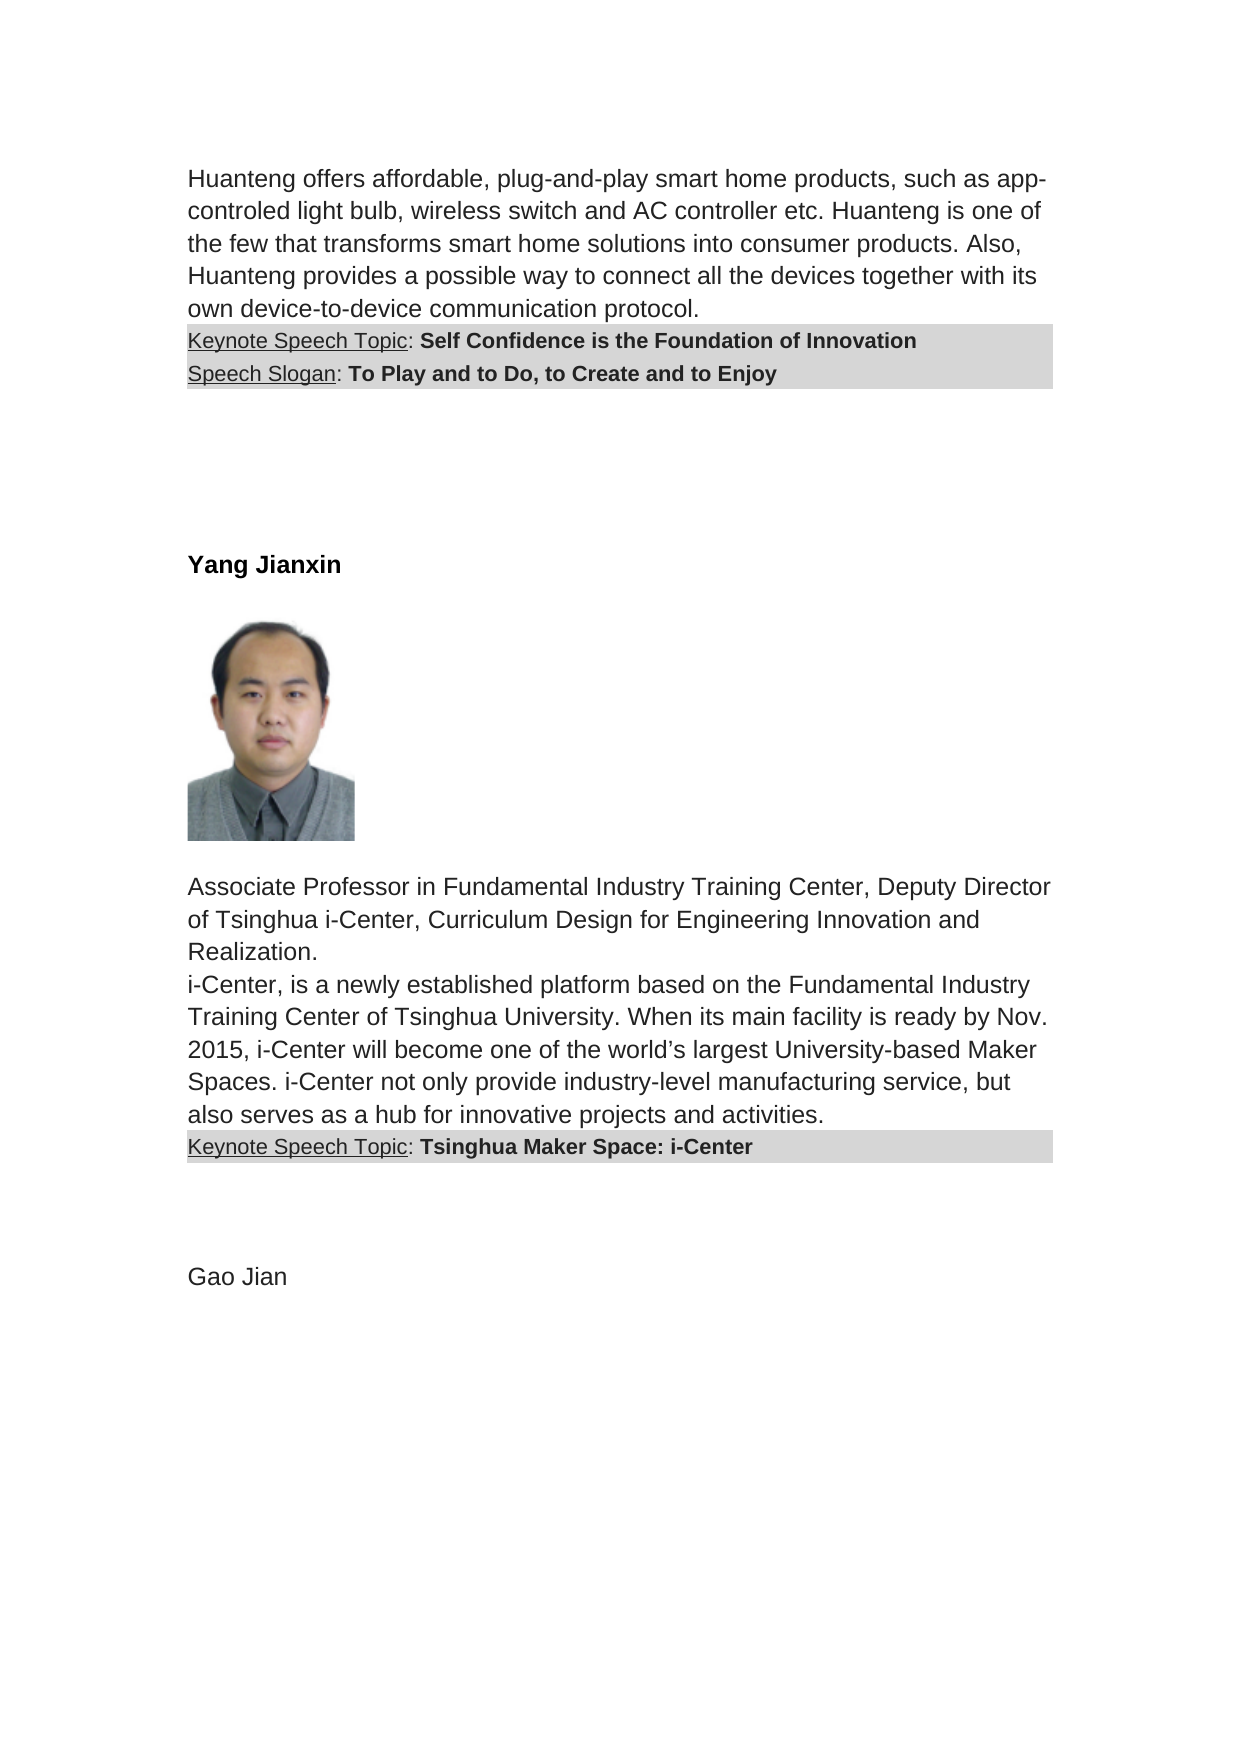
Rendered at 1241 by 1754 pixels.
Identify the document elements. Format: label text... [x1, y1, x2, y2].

text Gao Jian [187, 1260, 1053, 1293]
text Huanteng offers affordable, plug-and-play smart home products, such as app-controled light bulb, wireless switch and AC controller etc. Huanteng is one of the few that transforms smart home solutions into consumer products. Also, Huanteng provides a possible way to connect all the devices together with its own device-to-device communication protocol. [187, 162, 1053, 324]
text Associate Professor in Fundamental Industry Training Center, Deputy Director of Tsinghua i-Center, Curriculum Design for Engineering Innovation and Realization. [187, 870, 1053, 968]
text Keynote Speech Topic: Tsinghua Maker Space: i-Center [187, 1130, 1053, 1163]
picture [187, 610, 355, 841]
text Yang Jianxin [187, 549, 1053, 581]
text i-Center, is a newly established platform based on the Fundamental Industry Training Center of Tsinghua University. When its main facility is ready by Nov. 2015, i-Center will become one of the world’s largest University-based Maker Spaces. i-Center not only provide industry-level manufacturing service, but also serves as a hub for innovative projects and activities. [187, 968, 1053, 1130]
text Keynote Speech Topic: Self Confidence is the Foundation of Innovation [187, 324, 1053, 357]
text Speech Slogan: To Play and to Do, to Create and to Enjoy [187, 357, 1053, 389]
